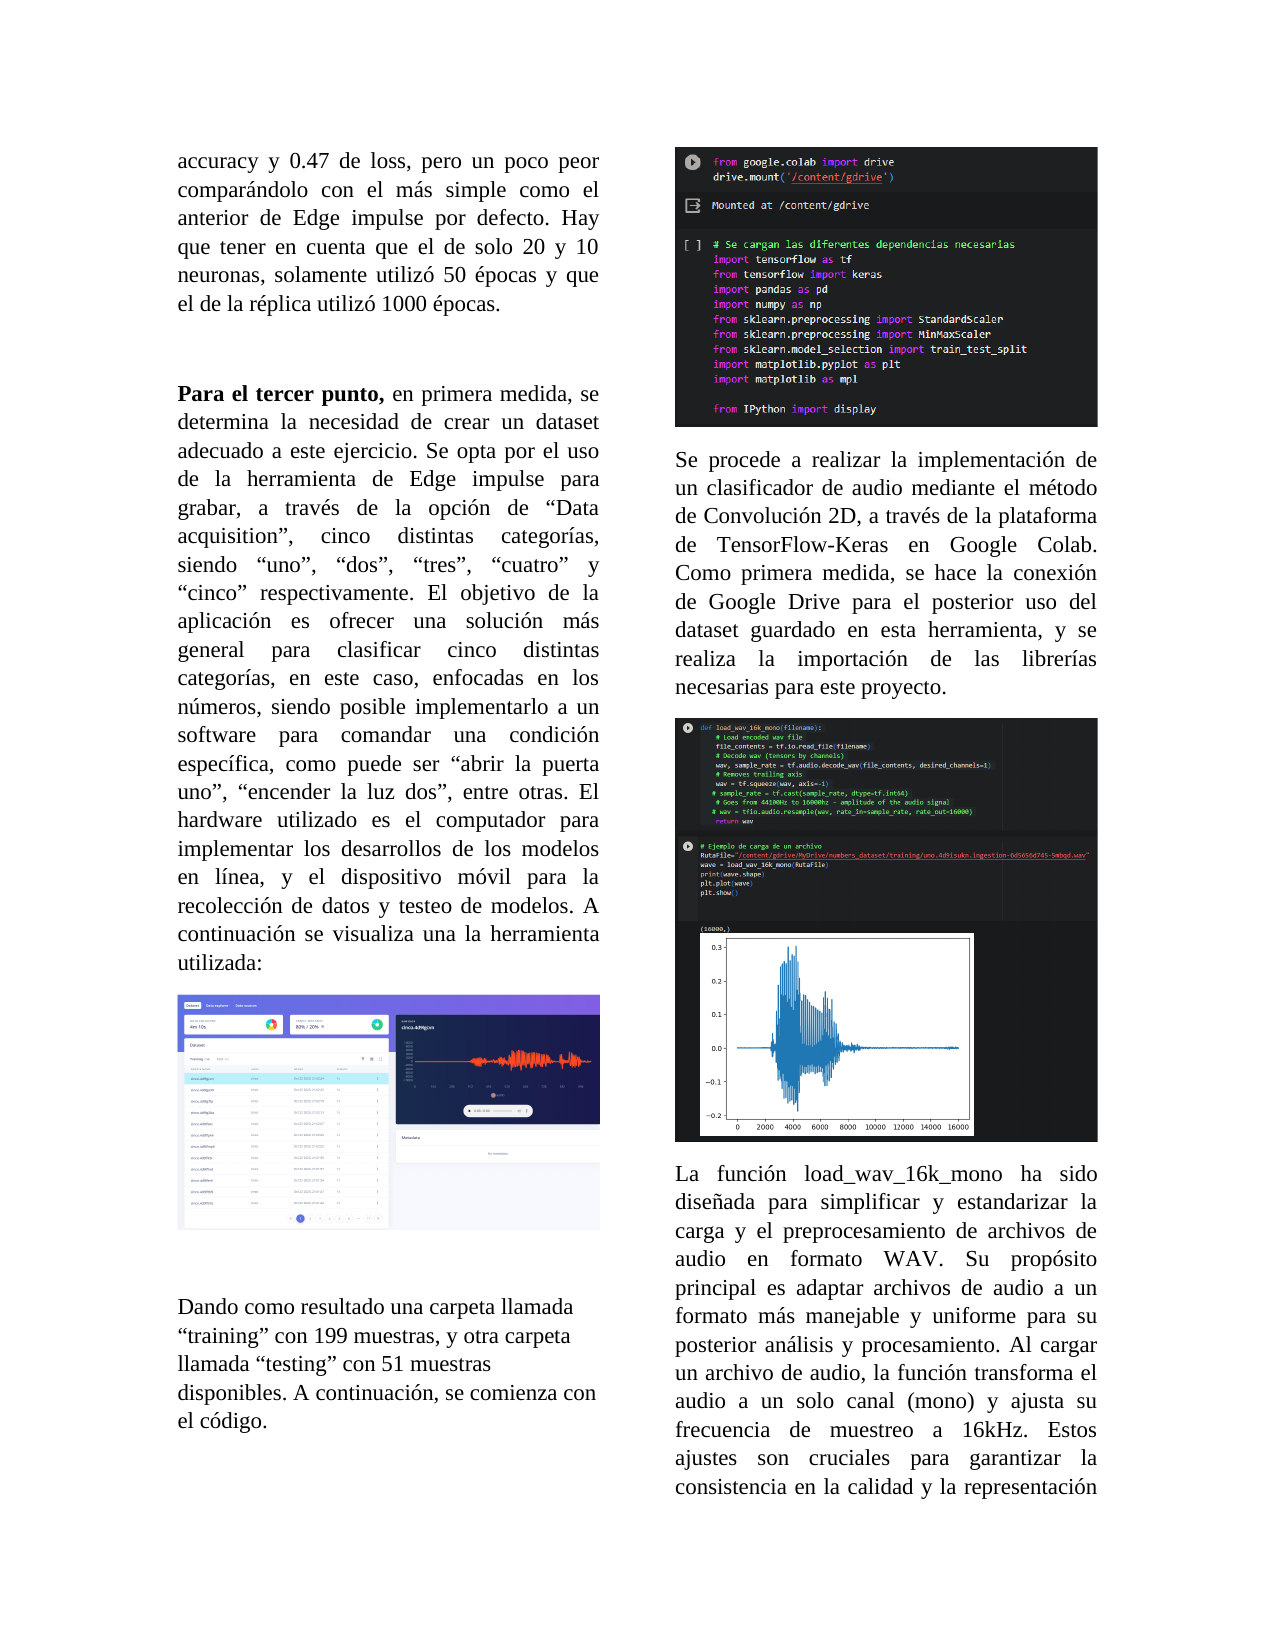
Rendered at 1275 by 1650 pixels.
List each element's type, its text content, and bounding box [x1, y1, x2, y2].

picture [675, 718, 1098, 1142]
text Se procede a realizar la implementación de un clasificador de audio mediante el método de Convolución 2D, a través de la plataforma de TensorFlow-Keras en Google Colab. Como primera medida, se hace la conexión de Google Drive para el posterior uso del dataset guardado en esta herramienta, y se realiza la importación de las librerías necesarias para este proyecto. [675, 446, 1098, 699]
picture [675, 147, 1098, 427]
text Dando como resultado una carpeta llamada “training” con 199 muestras, y otra carpeta llamada “testing” con 51 muestras disponibles. A continuación, se comienza con el código. [177, 1293, 600, 1433]
text Para el tercer punto, en primera medida, se determina la necesidad de crear un dataset adecuado a este ejercicio. Se opta por el uso de la herramienta de Edge impulse para grabar, a través de la opción de “Data acquisition”, cinco distintas categorías, siendo “uno”, “dos”, “tres”, “cuatro” y “cinco” respectivamente. El objetivo de la aplicación es ofrecer una solución más general para clasificar cinco distintas categorías, en este caso, enfocadas en los números, siendo posible implementarlo a un software para comandar una condición específica, como puede ser “abrir la puerta uno”, “encender la luz dos”, entre otras. El hardware utilizado es el computador para implementar los desarrollos de los modelos en línea, y el dispositivo móvil para la recolección de datos y testeo de modelos. A continuación se visualiza una la herramienta utilizada: [177, 380, 600, 975]
picture [177, 993, 600, 1230]
